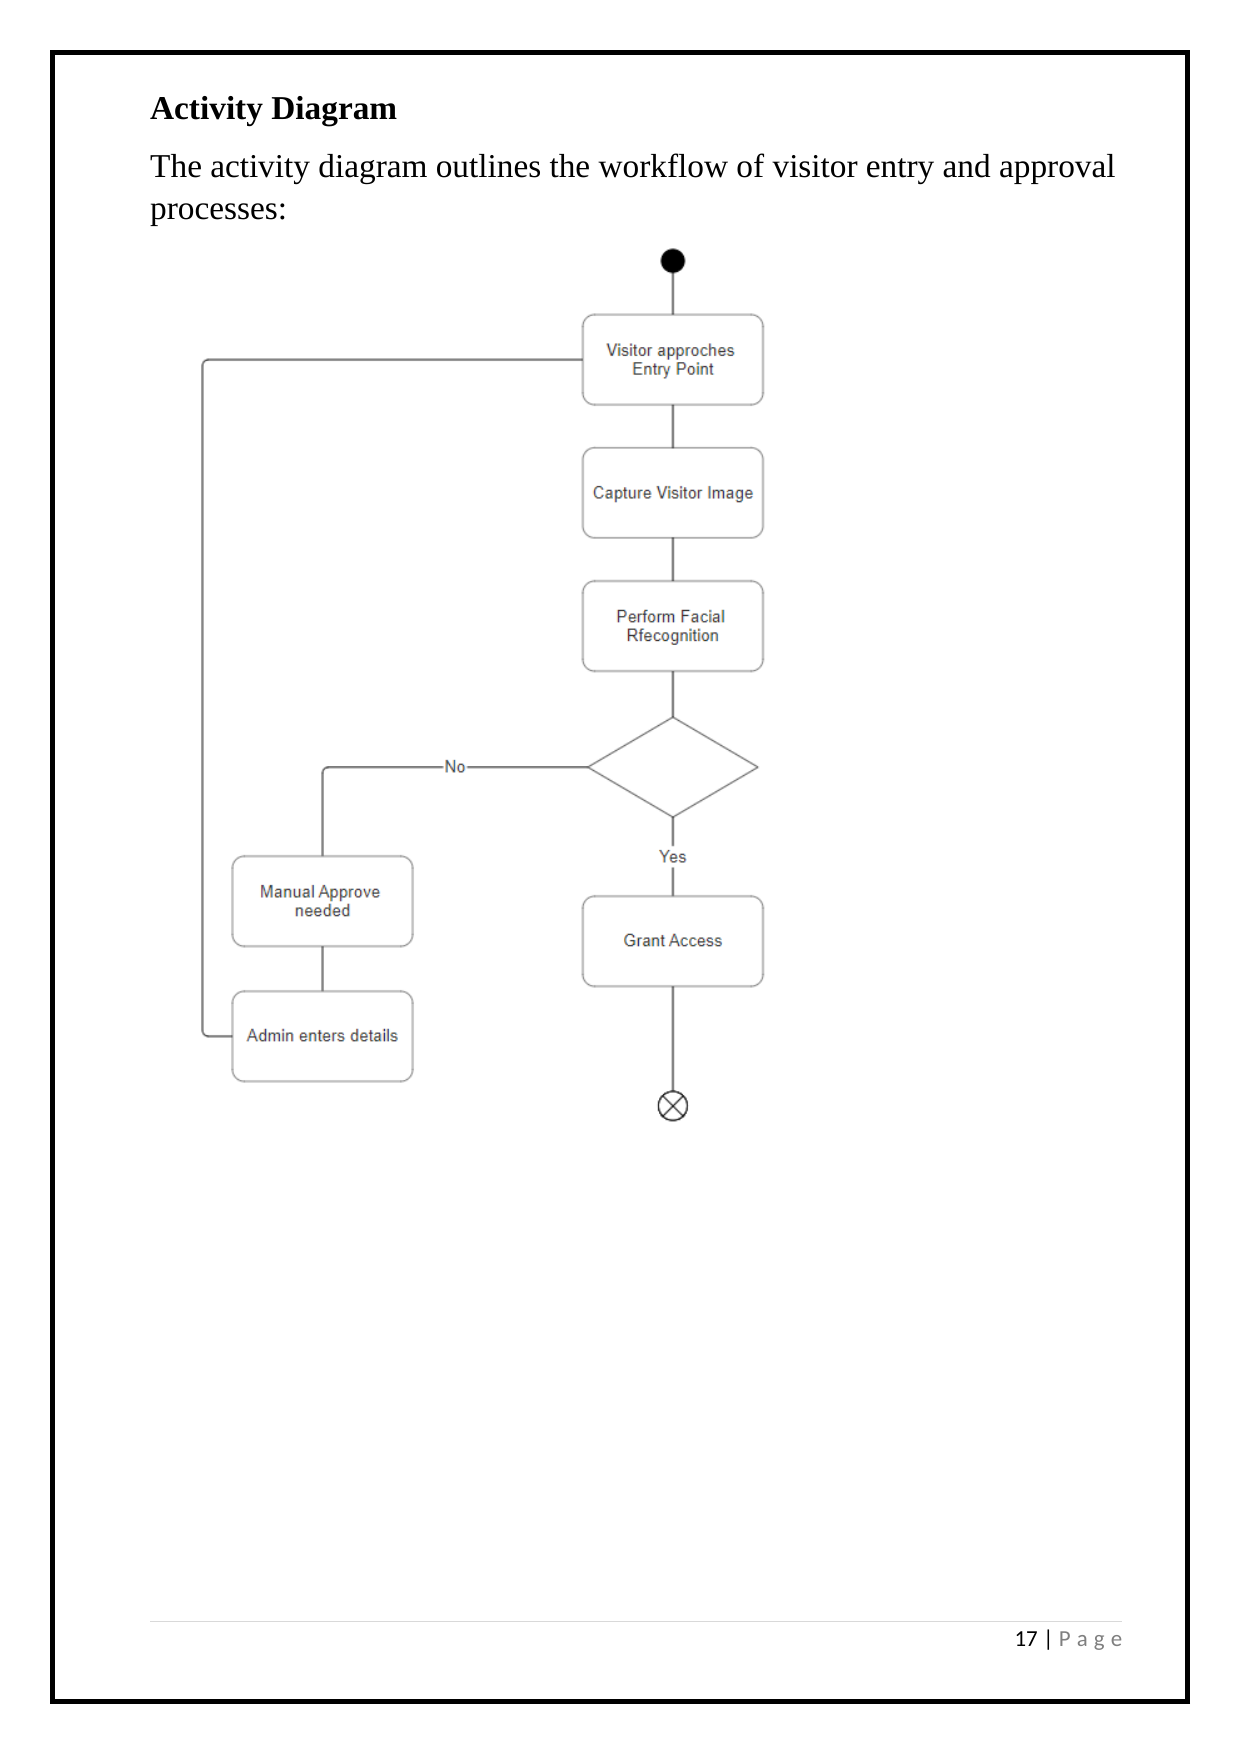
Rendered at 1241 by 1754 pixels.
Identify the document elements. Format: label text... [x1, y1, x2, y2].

text The activity diagram outlines the workflow of visitor entry and approval processes: [150, 147, 1122, 226]
text Activity Diagram [150, 89, 1122, 127]
picture [150, 246, 1121, 1129]
